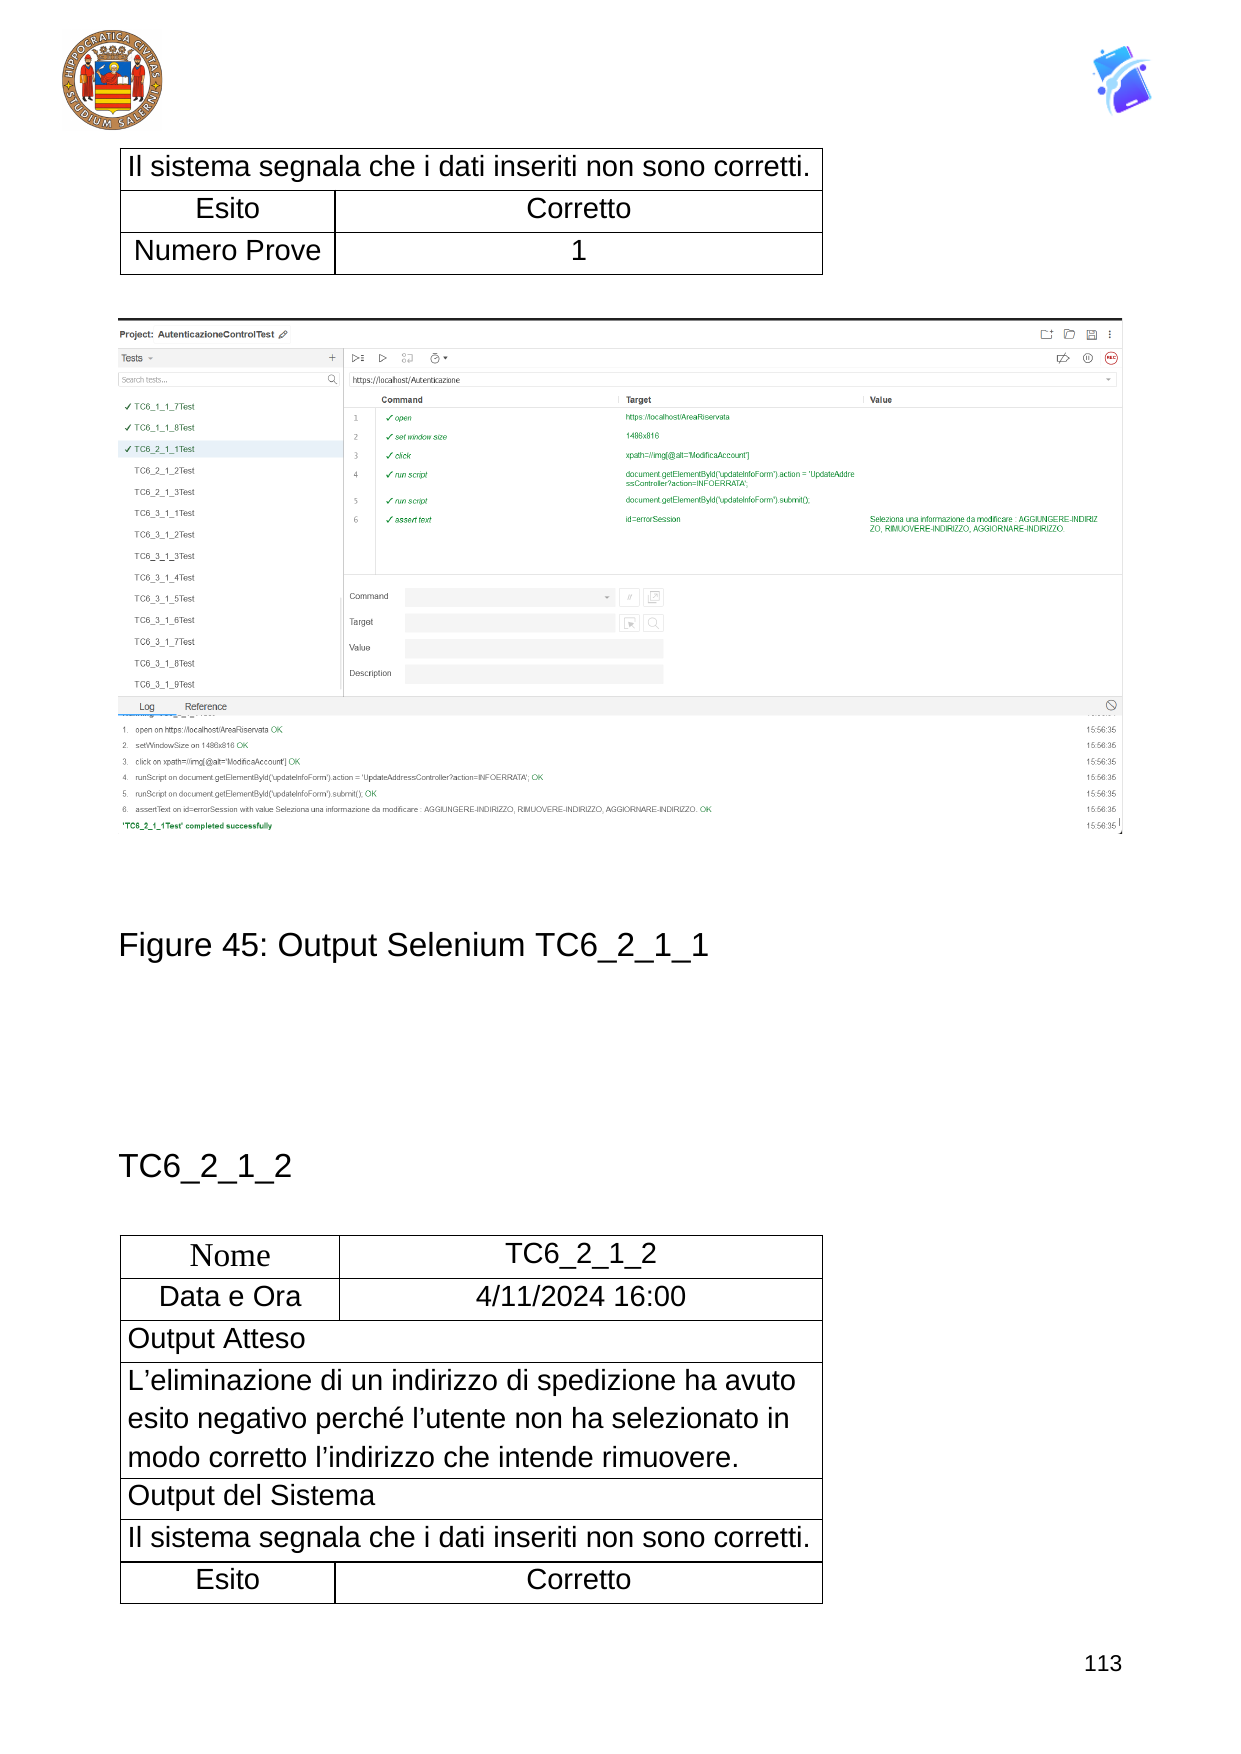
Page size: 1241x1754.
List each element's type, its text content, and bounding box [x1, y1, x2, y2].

table_cell Numero Prove [121, 233, 334, 273]
table_cell 4/11/2024 16:00 [340, 1279, 822, 1320]
table_cell Output del Sistema [121, 1479, 822, 1519]
table_cell Esito [121, 191, 334, 232]
table_cell L’eliminazione di un indirizzo di spedizione ha avuto esito negativo perché l’utente non ha selezionato in modo corretto l’indirizzo che intende rimuovere. [121, 1363, 822, 1477]
picture [1066, 25, 1178, 147]
table_cell Corretto [336, 191, 822, 232]
text Figure 45: Output Selenium TC6_2_1_1 [118, 926, 1122, 964]
text TC6_2_1_2 [118, 1146, 1122, 1185]
table_header Nome [121, 1236, 339, 1278]
table_cell Data e Ora [121, 1279, 339, 1320]
table_cell Il sistema segnala che i dati inseriti non sono corretti. [121, 1520, 822, 1561]
picture [61, 29, 163, 131]
table_cell Esito [121, 1563, 334, 1603]
table_cell Output Atteso [121, 1321, 822, 1362]
picture [118, 318, 1123, 834]
table_cell Il sistema segnala che i dati inseriti non sono corretti. [121, 149, 822, 189]
table_cell 1 [336, 233, 822, 273]
table_cell Corretto [336, 1563, 822, 1603]
table_header TC6_2_1_2 [340, 1236, 822, 1278]
